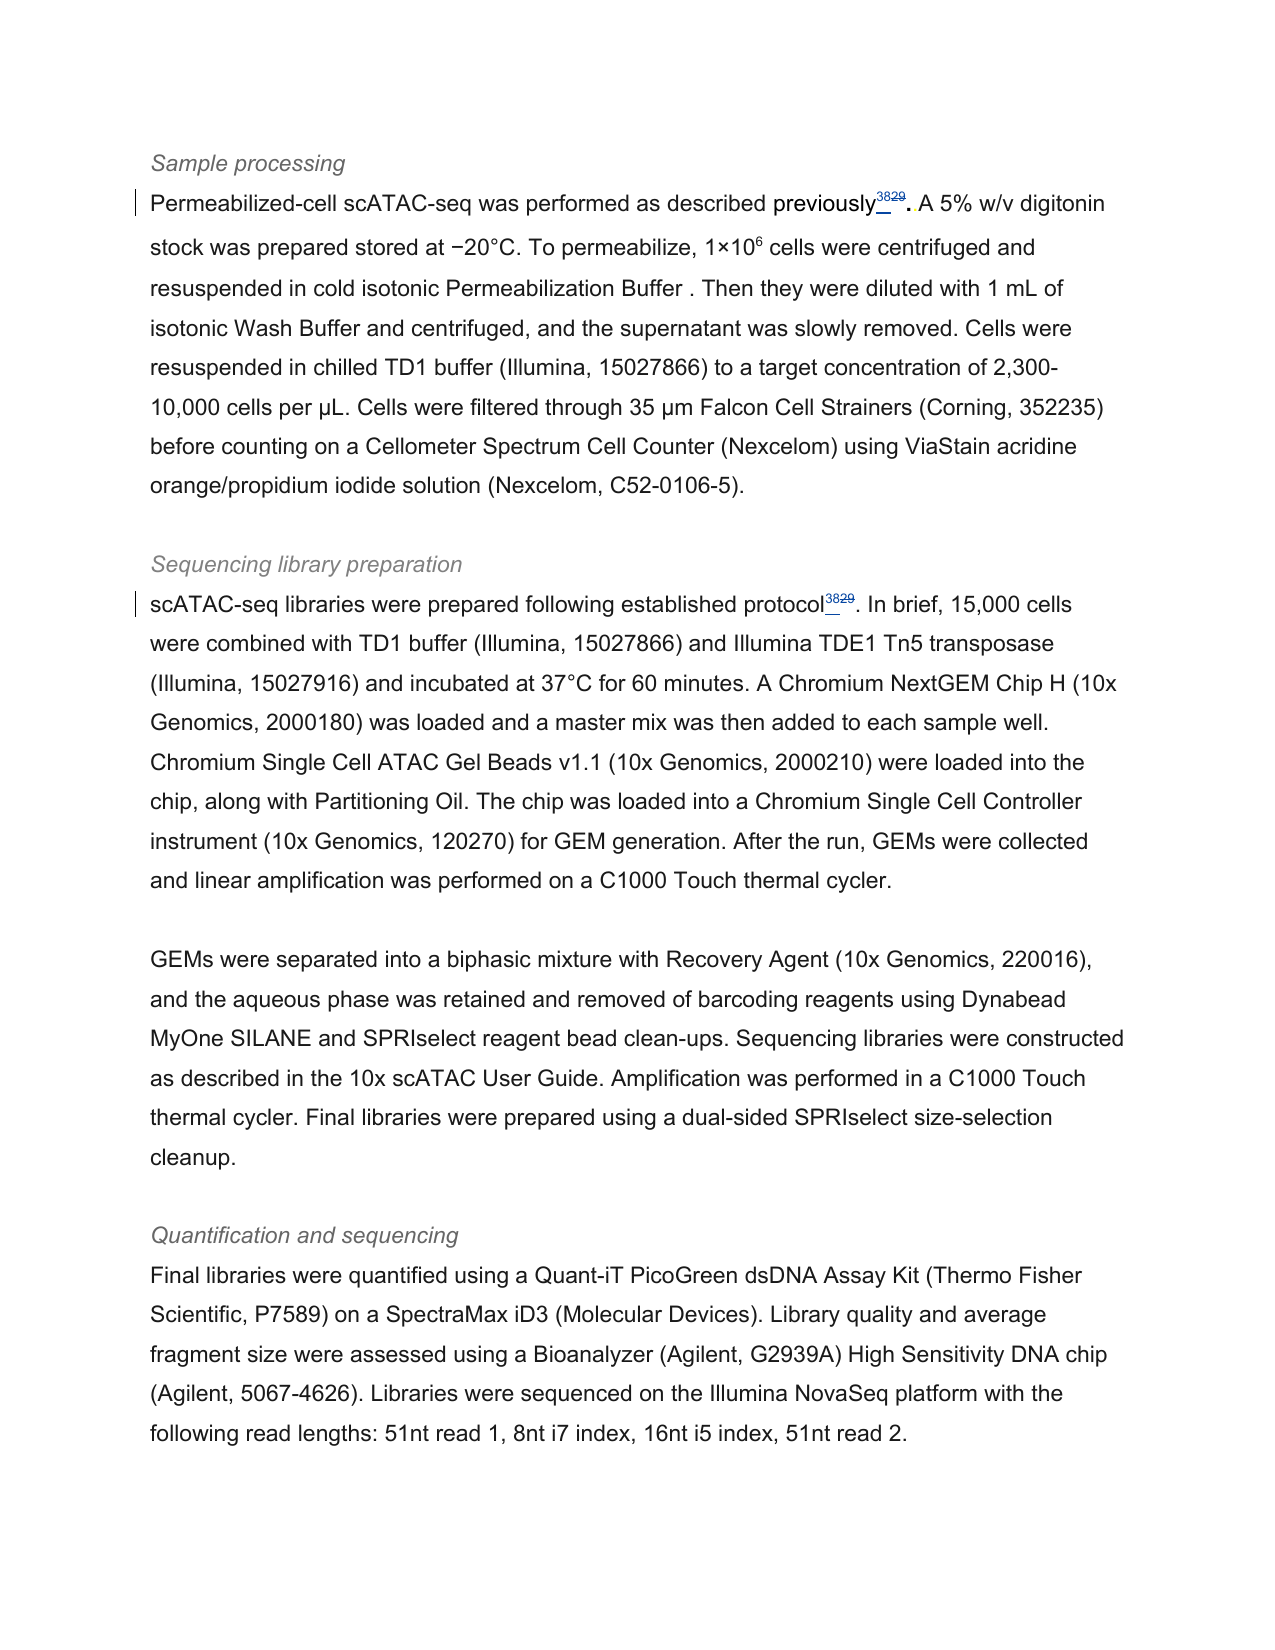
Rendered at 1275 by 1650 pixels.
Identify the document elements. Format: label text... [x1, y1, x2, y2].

text scATAC-seq libraries were prepared following established protocol. In brief, 15,000 cells were combined with TD1 buffer (Illumina, 15027866) and Illumina TDE1 Tn5 transposase (Illumina, 15027916) and incubated at 37°C for 60 minutes. A Chromium NextGEM Chip H (10x Genomics, 2000180) was loaded and a master mix was then added to each sample well. Chromium Single Cell ATAC Gel Beads v1.1 (10x Genomics, 2000210) were loaded into the chip, along with Partitioning Oil. The chip was loaded into a Chromium Single Cell Controller instrument (10x Genomics, 120270) for GEM generation. After the run, GEMs were collected and linear amplification was performed on a C1000 Touch thermal cycler. [150, 591, 1125, 893]
text Permeabilized-cell scATAC-seq was performed as described previously..A 5% w/v digitonin stock was prepared stored at −20°C. To permeabilize, 1×106 cells were centrifuged and resuspended in cold isotonic Permeabilization Buffer . Then they were diluted with 1 mL of isotonic Wash Buffer and centrifuged, and the supernatant was slowly removed. Cells were resuspended in chilled TD1 buffer (Illumina, 15027866) to a target concentration of 2,300-10,000 cells per μL. Cells were filtered through 35 μm Falcon Cell Strainers (Corning, 352235) before counting on a Cellometer Spectrum Cell Counter (Nexcelom) using ViaStain acridine orange/propidium iodide solution (Nexcelom, C52-0106-5). [150, 189, 1125, 499]
subtitle Quantification and sequencing [150, 1222, 1125, 1249]
subtitle Sample processing [150, 150, 1125, 176]
subtitle Sequencing library preparation [150, 551, 1125, 578]
text GEMs were separated into a biphasic mixture with Recovery Agent (10x Genomics, 220016), and the aqueous phase was retained and removed of barcoding reagents using Dynabead MyOne SILANE and SPRIselect reagent bead clean-ups. Sequencing libraries were constructed as described in the 10x scATAC User Guide. Amplification was performed in a C1000 Touch thermal cycler. Final libraries were prepared using a dual-sided SPRIselect size-selection cleanup. [150, 946, 1125, 1170]
text Final libraries were quantified using a Quant-iT PicoGreen dsDNA Assay Kit (Thermo Fisher Scientific, P7589) on a SpectraMax iD3 (Molecular Devices). Library quality and average fragment size were assessed using a Bioanalyzer (Agilent, G2939A) High Sensitivity DNA chip (Agilent, 5067-4626). Libraries were sequenced on the Illumina NovaSeq platform with the following read lengths: 51nt read 1, 8nt i7 index, 16nt i5 index, 51nt read 2. [150, 1262, 1125, 1446]
